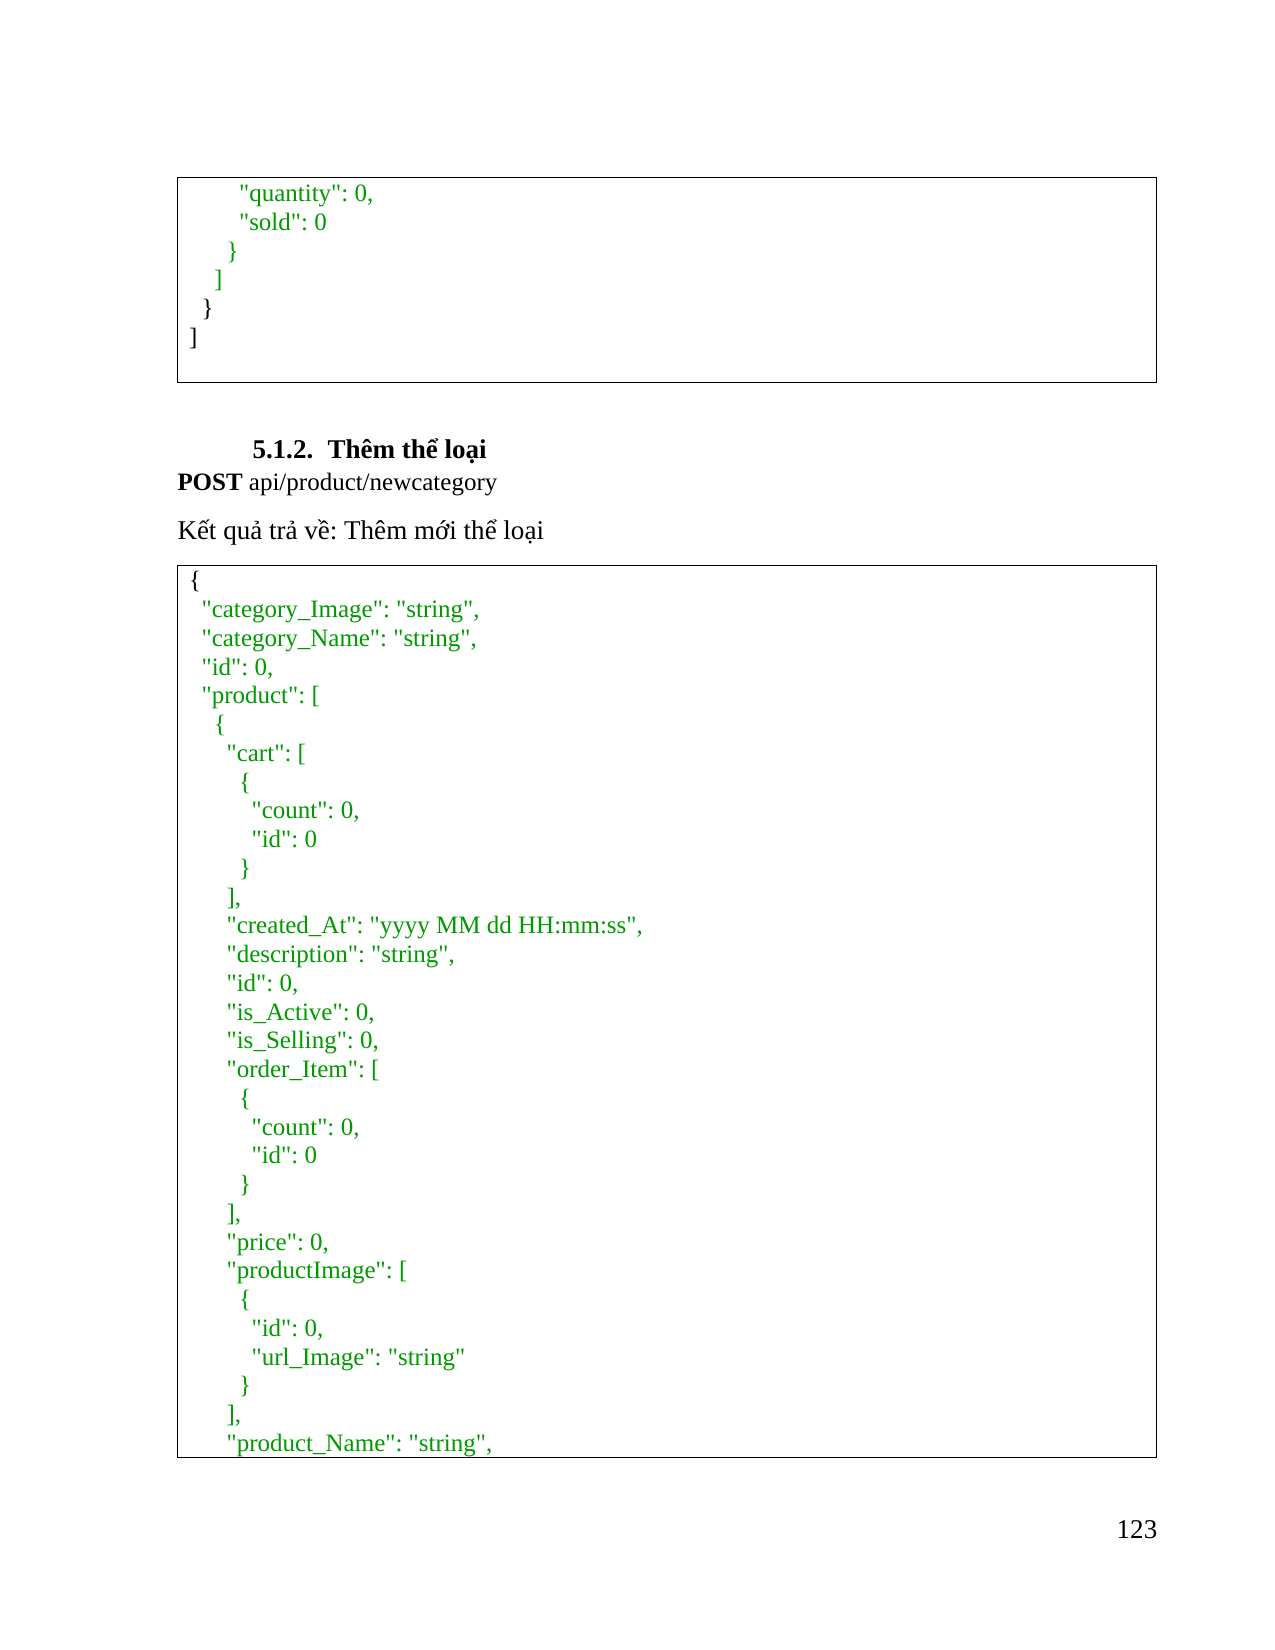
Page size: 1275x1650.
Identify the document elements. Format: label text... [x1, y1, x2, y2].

subtitle Thêm thể loại [252, 433, 1157, 464]
text Kết quả trả về: Thêm mới thể loại [177, 514, 1157, 546]
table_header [178, 566, 1156, 1457]
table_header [178, 178, 1156, 382]
text POST api/product/newcategory [177, 467, 1157, 495]
